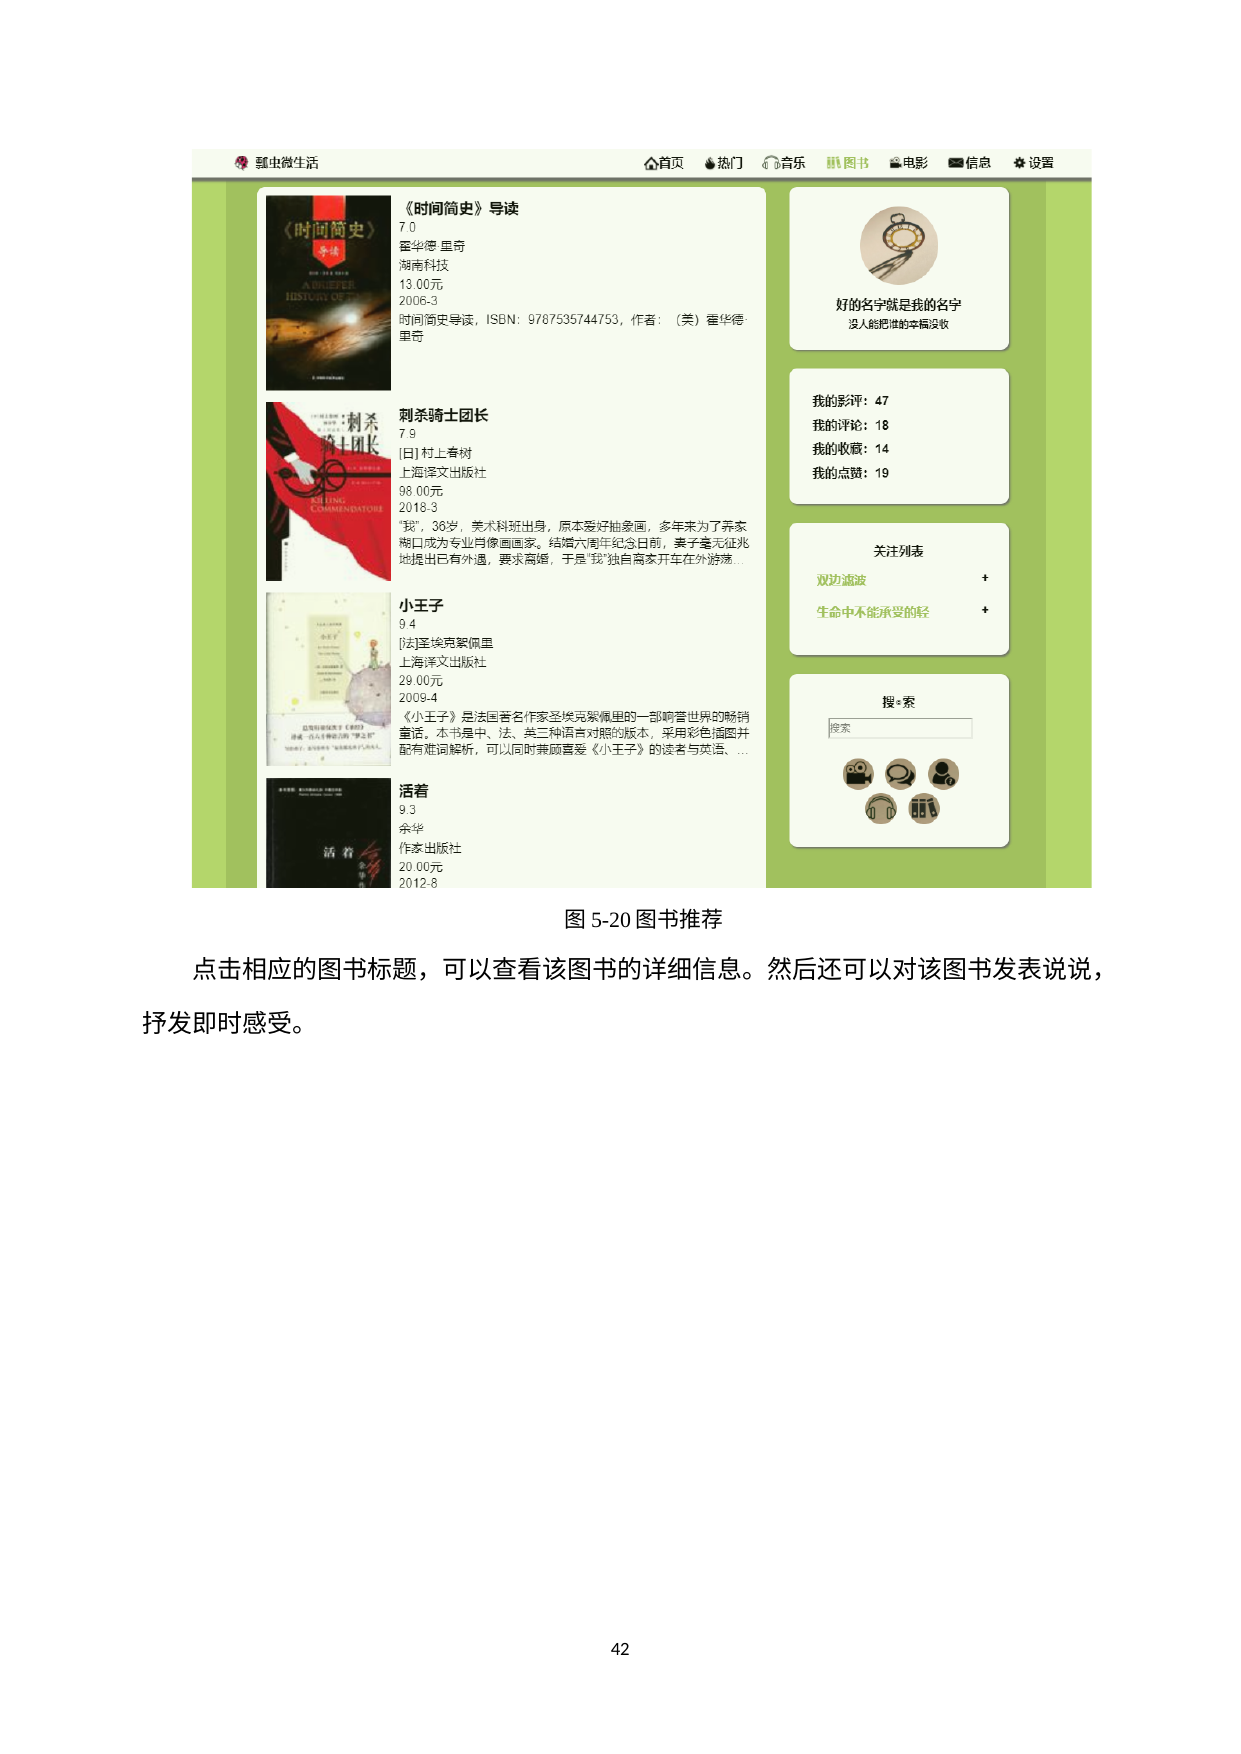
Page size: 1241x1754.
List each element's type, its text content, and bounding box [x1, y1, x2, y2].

picture [191, 149, 1092, 888]
text 图5-20图书推荐 [167, 902, 1098, 934]
text 点击相应的图书标题，可以查看该图书的详细信息。然后还可以对该图书发表说说，抒发即时感受。 [142, 949, 1098, 1040]
